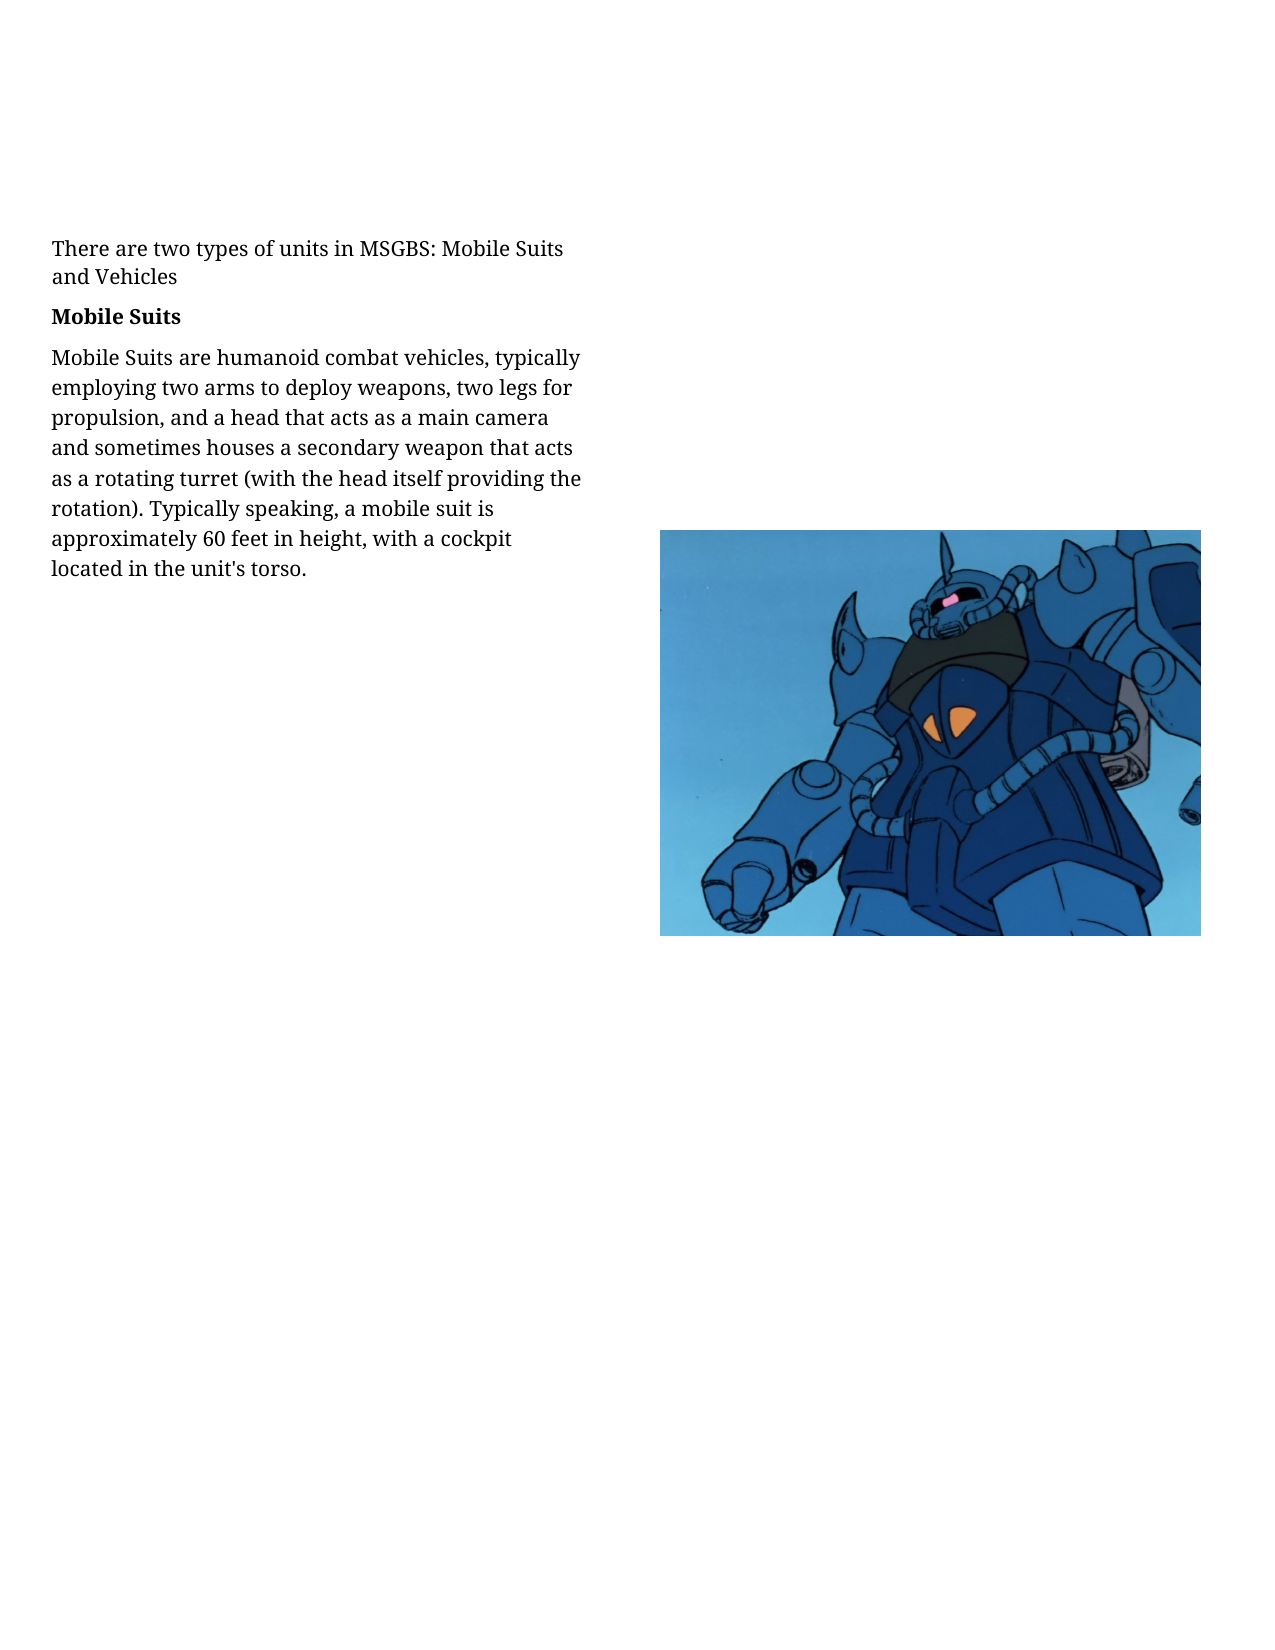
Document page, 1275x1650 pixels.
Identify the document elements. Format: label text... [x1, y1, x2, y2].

text There are two types of units in MSGBS: Mobile Suits and Vehicles [52, 234, 599, 291]
picture [660, 530, 1201, 936]
text Mobile Suits are humanoid combat vehicles, typically employing two arms to deploy weapons, two legs for propulsion, and a head that acts as a main camera and sometimes houses a secondary weapon that acts as a rotating turret (with the head itself providing the rotation). Typically speaking, a mobile suit is approximately 60 feet in height, with a cockpit located in the unit's torso. [51, 343, 586, 582]
subtitle Mobile Suits [51, 302, 599, 331]
